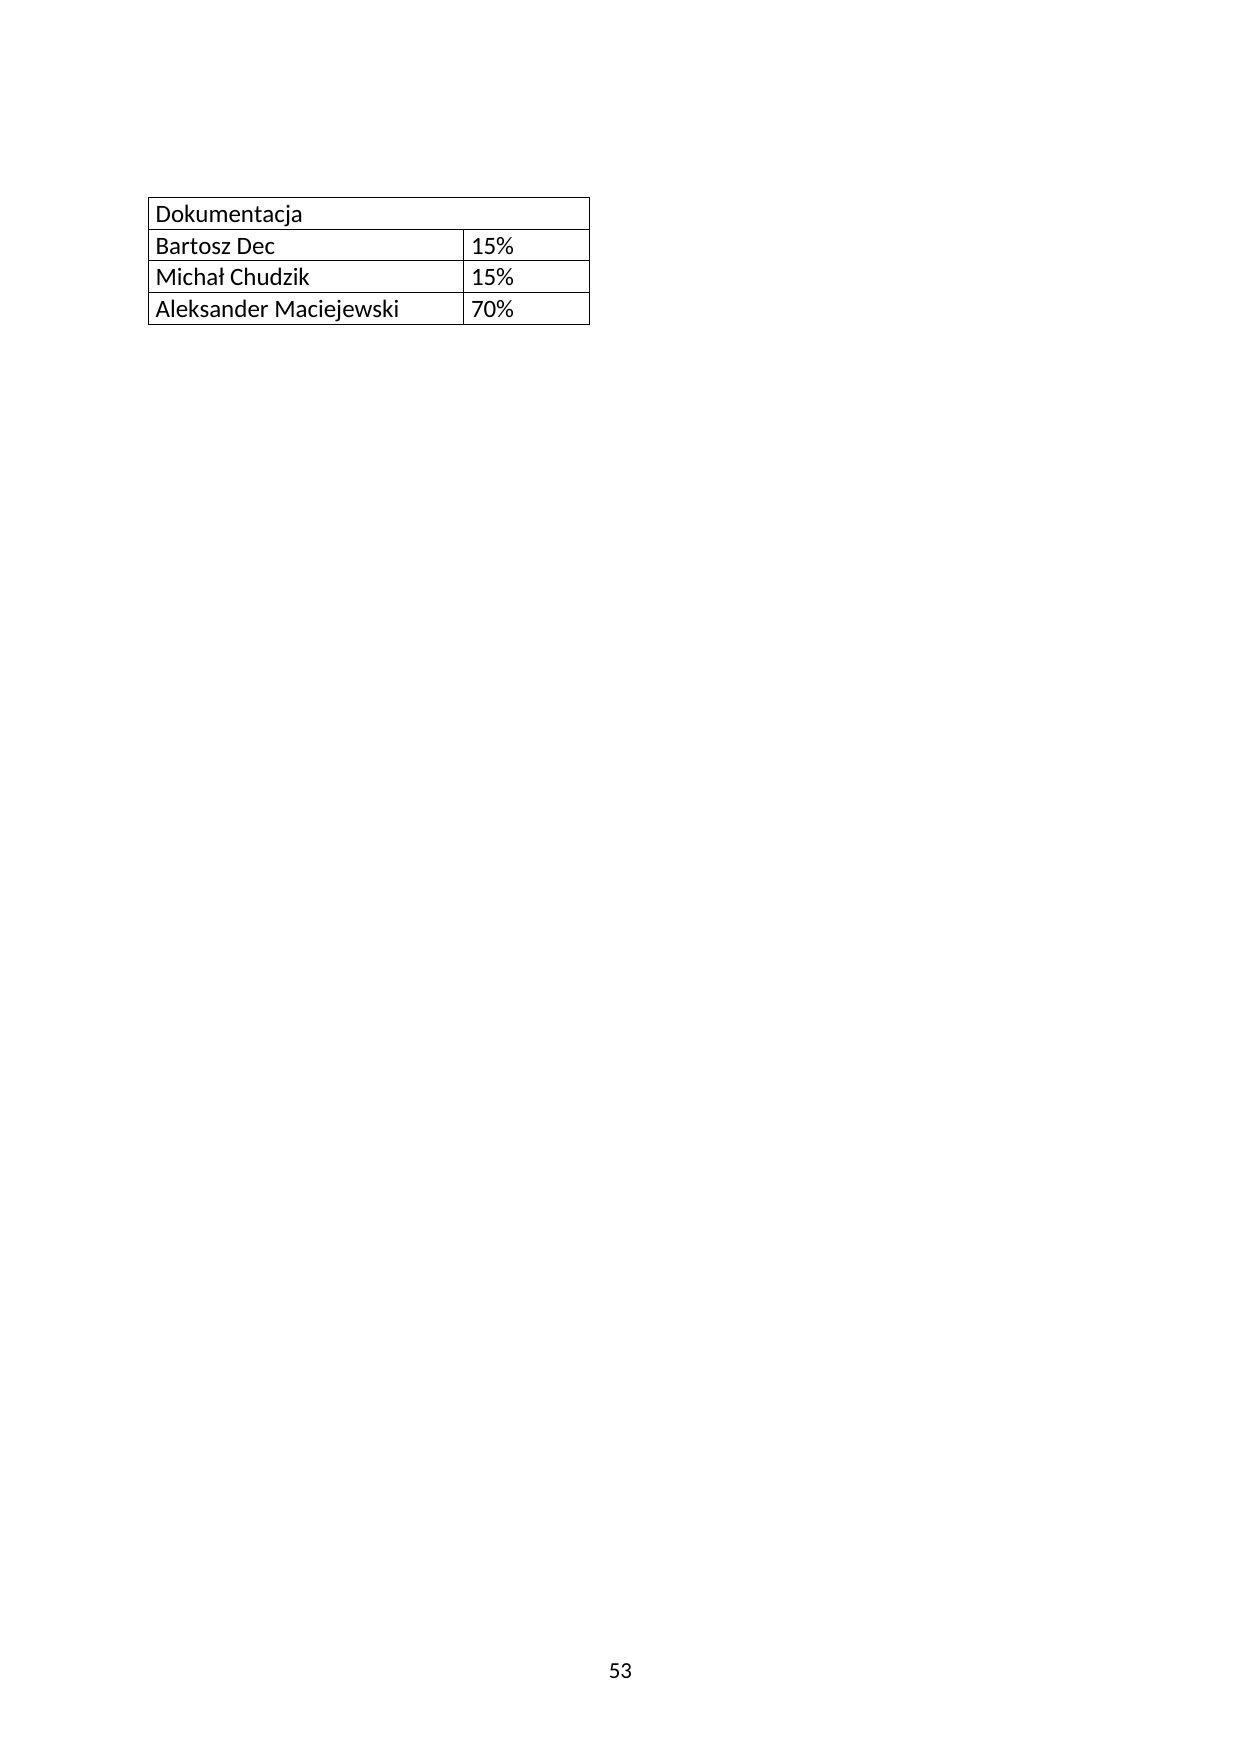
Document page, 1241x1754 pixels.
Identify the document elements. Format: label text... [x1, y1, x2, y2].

table_cell Bartosz Dec [149, 230, 463, 260]
table_cell 70% [464, 293, 589, 323]
table_cell 15% [464, 261, 589, 292]
table_header Dokumentacja [149, 198, 589, 229]
table_cell Aleksander Maciejewski [149, 293, 463, 323]
table_cell Michał Chudzik [149, 261, 463, 292]
table_cell 15% [464, 230, 589, 260]
